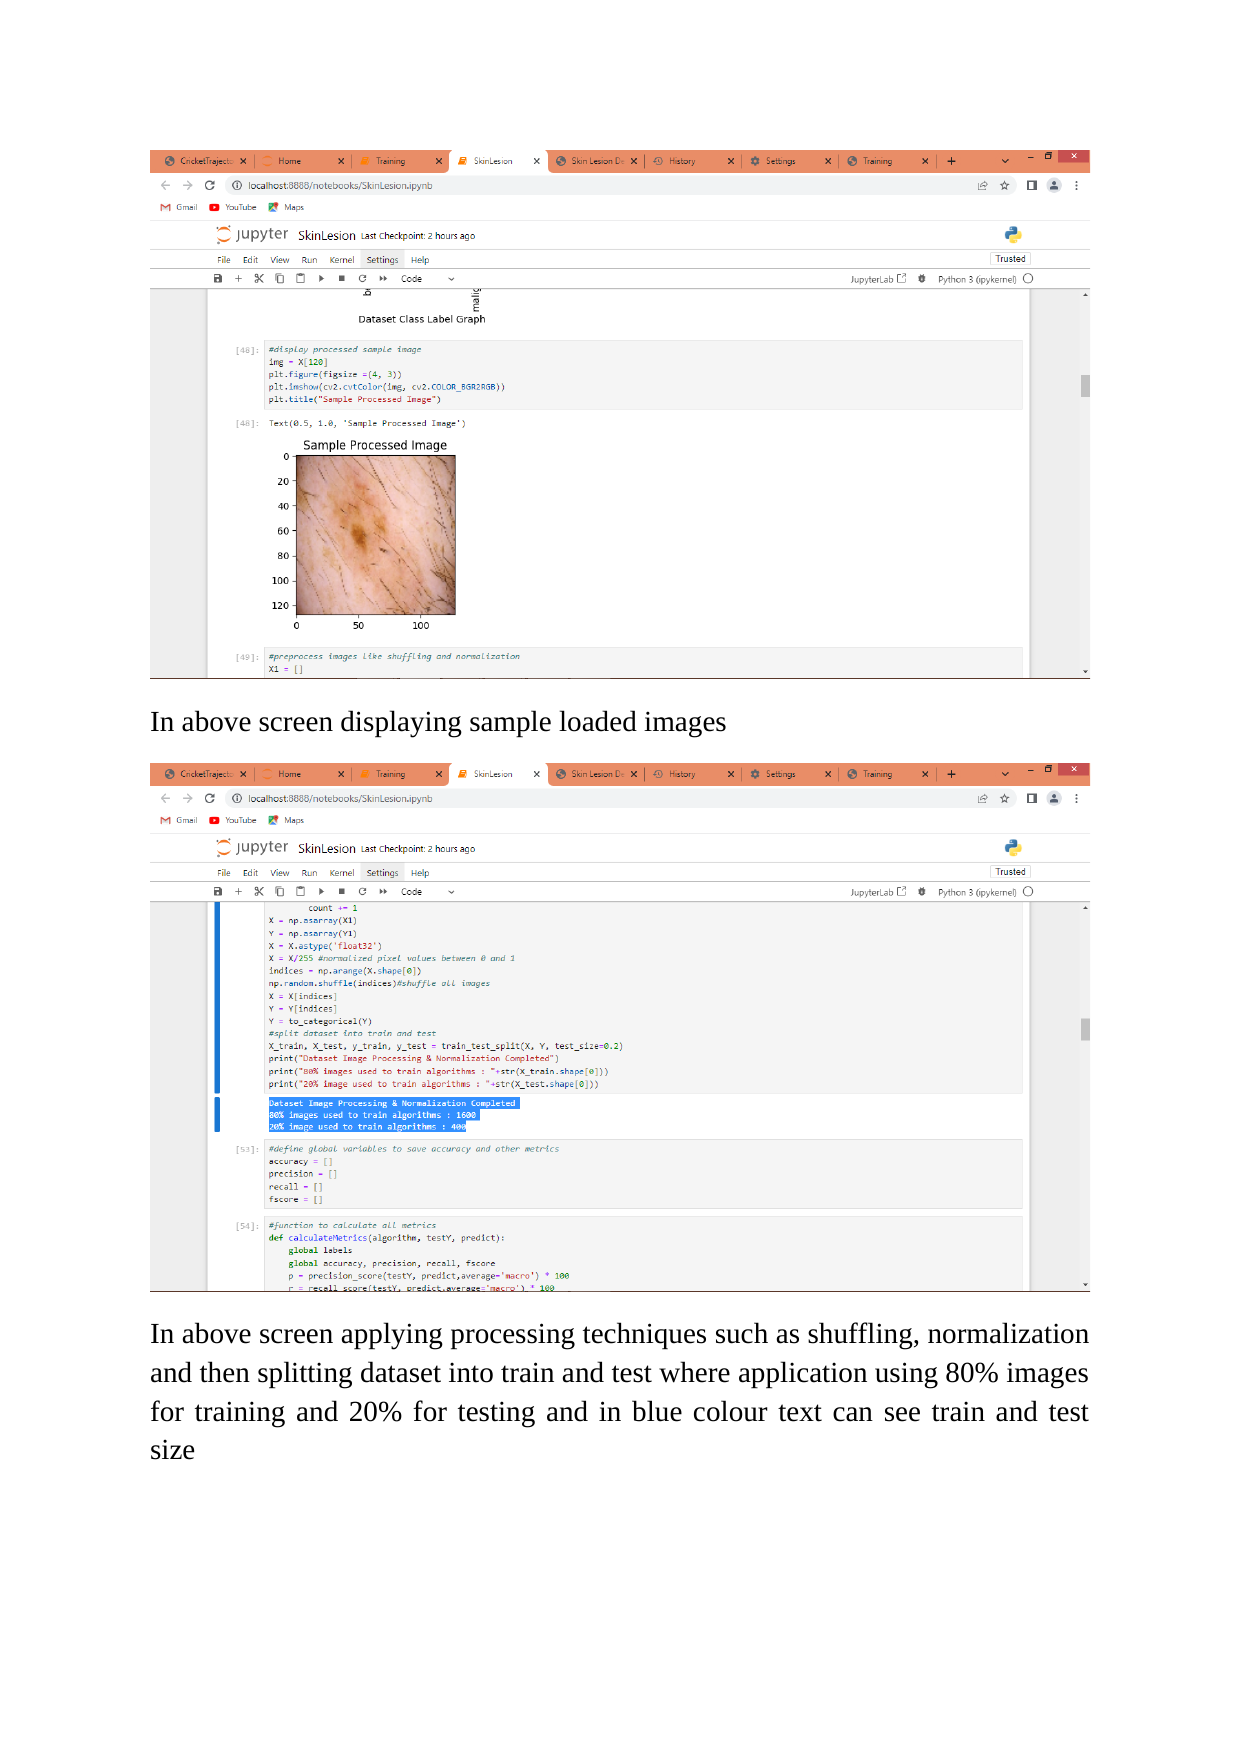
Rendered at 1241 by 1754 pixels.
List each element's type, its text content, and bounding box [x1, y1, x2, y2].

picture [150, 150, 1091, 679]
picture [150, 763, 1091, 1292]
text In above screen displaying sample loaded images [150, 704, 1090, 737]
text In above screen applying processing techniques such as shuffling, normalization and then splitting dataset into train and test where application using 80% images for training and 20% for testing and in blue colour text can see train and test size [150, 1317, 1090, 1466]
